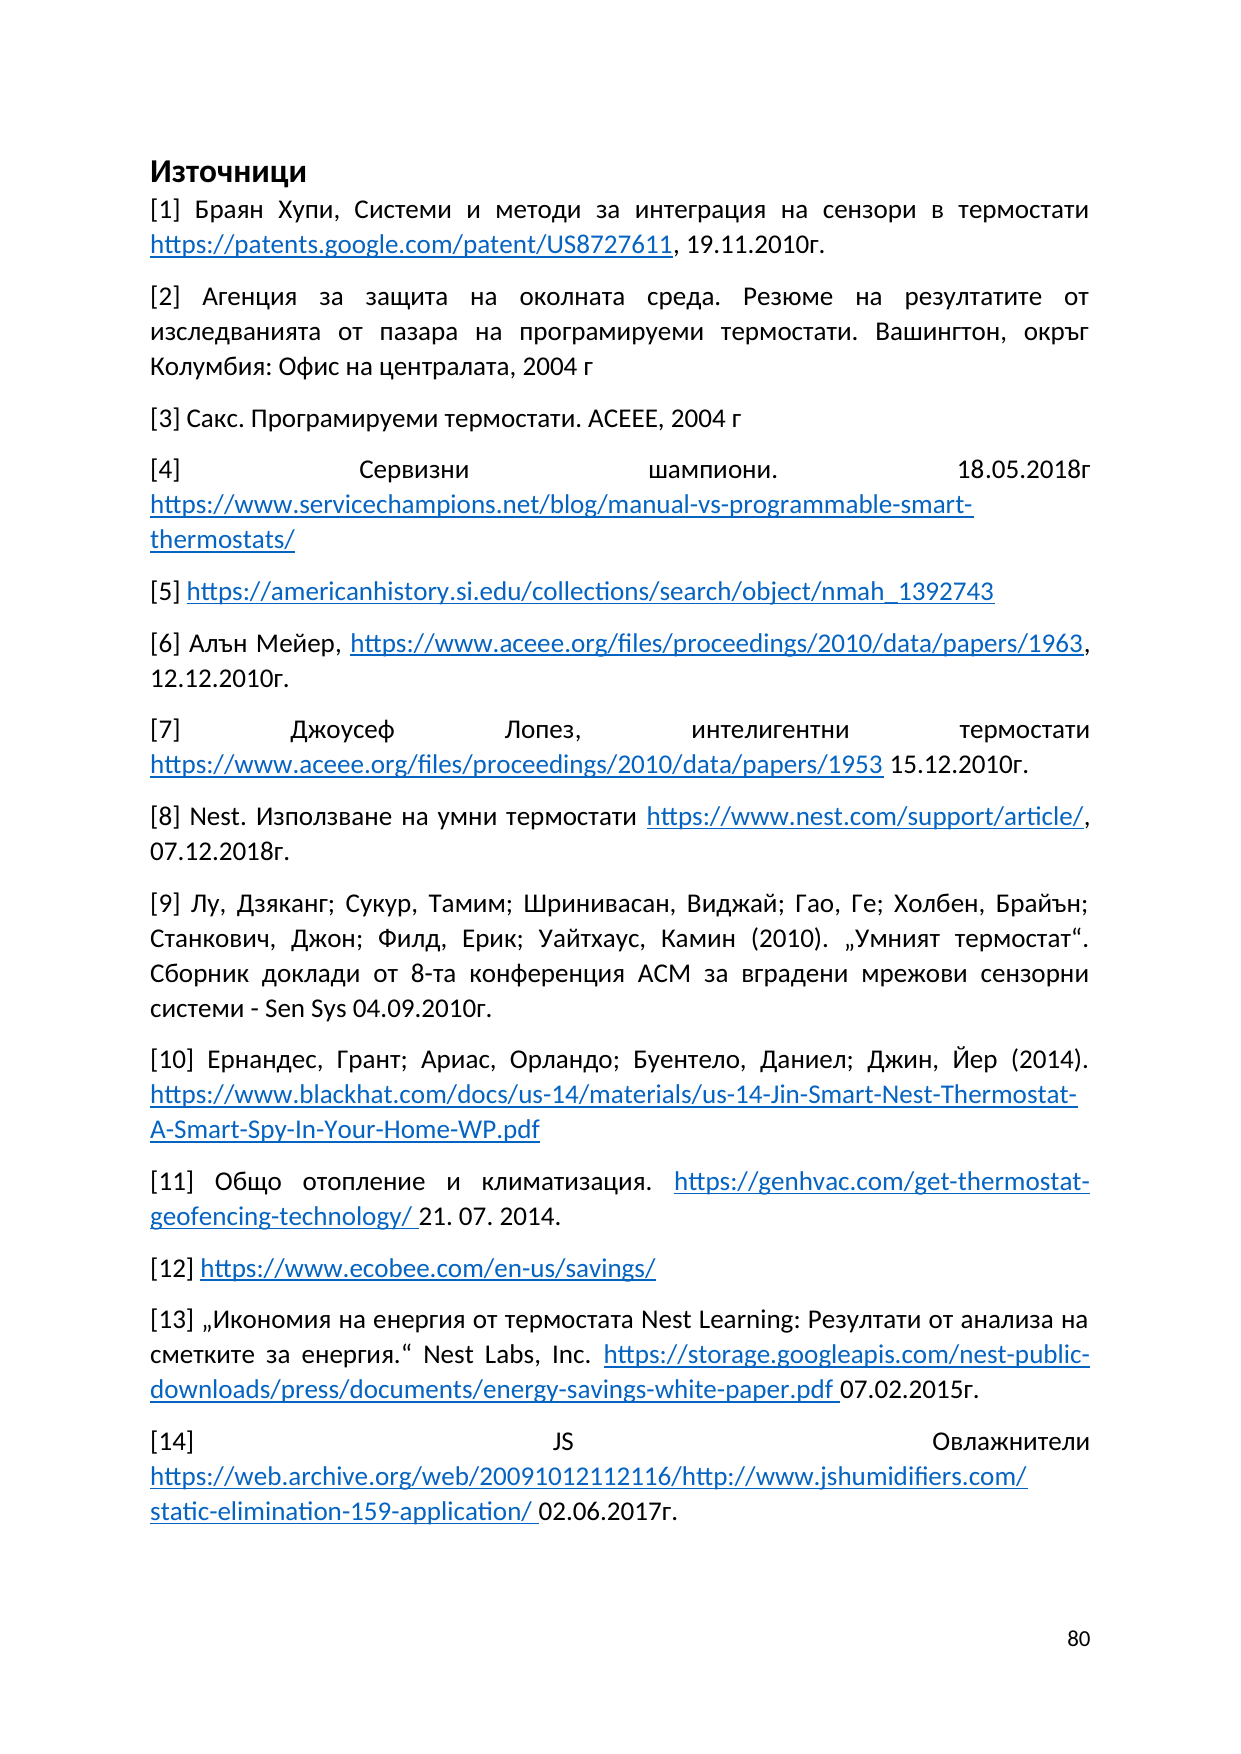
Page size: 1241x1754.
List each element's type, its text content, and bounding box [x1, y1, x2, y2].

text [4] Сервизни шампиони. 18.05.2018г https://www.servicechampions.net/blog/manual-vs-programmable-smart-thermostats/ [150, 453, 1090, 556]
text [3] Сакс. Програмируеми термостати. ACEEE, 2004 г [150, 401, 1090, 434]
text [1] Браян Хупи, Системи и методи за интеграция на сензори в термостати https://patents.google.com/patent/US8727611, 19.11.2010г. [150, 193, 1090, 261]
text [13] „Икономия на енергия от термостата Nest Learning: Резултати от анализа на сметките за енергия.“ Nest Labs, Inc. https://storage.googleapis.com/nest-public-downloads/press/documents/energy-savings-white-paper.pdf 07.02.2015г. [150, 1303, 1090, 1406]
text [9] Лу, Дзяканг; Сукур, Тамим; Шринивасан, Виджай; Гао, Ге; Холбен, Брайън; Станкович, Джон; Филд, Ерик; Уайтхаус, Камин (2010). „Умният термостат“. Сборник доклади от 8-та конференция ACM за вградени мрежови сензорни системи - Sen Sys 04.09.2010г. [150, 886, 1090, 1024]
text [8] Nest. Използване на умни термостати https://www.nest.com/support/article/, 07.12.2018г. [150, 799, 1090, 867]
text [5] https://americanhistory.si.edu/collections/search/object/nmah_1392743 [150, 574, 1090, 607]
text [11] Общо отопление и климатизация. https://genhvac.com/get-thermostat-geofencing-technology/ 21. 07. 2014. [150, 1164, 1090, 1232]
text [7] Джоусеф Лопез, интелигентни термостати https://www.aceee.org/files/proceedings/2010/data/papers/1953 15.12.2010г. [150, 713, 1090, 781]
text [6] Алън Мейер, https://www.aceee.org/files/proceedings/2010/data/papers/1963, 12.12.2010г. [150, 626, 1090, 694]
text [12] https://www.ecobee.com/en-us/savings/ [150, 1251, 1090, 1284]
text [10] Ернандес, Грант; Ариас, Орландо; Буентело, Даниел; Джин, Йер (2014). https://www.blackhat.com/docs/us-14/materials/us-14-Jin-Smart-Nest-Thermostat-A-Smart-Spy-In-Your-Home-WP.pdf [150, 1043, 1090, 1146]
subtitle Източници [150, 150, 1090, 191]
text [14] JS Овлажнители https://web.archive.org/web/20091012112116/http://www.jshumidifiers.com/static-elimination-159-application/ 02.06.2017г. [150, 1424, 1090, 1527]
text [2] Агенция за защита на околната среда. Резюме на резултатите от изследванията от пазара на програмируеми термостати. Вашингтон, окръг Колумбия: Офис на централата, 2004 г [150, 279, 1090, 382]
